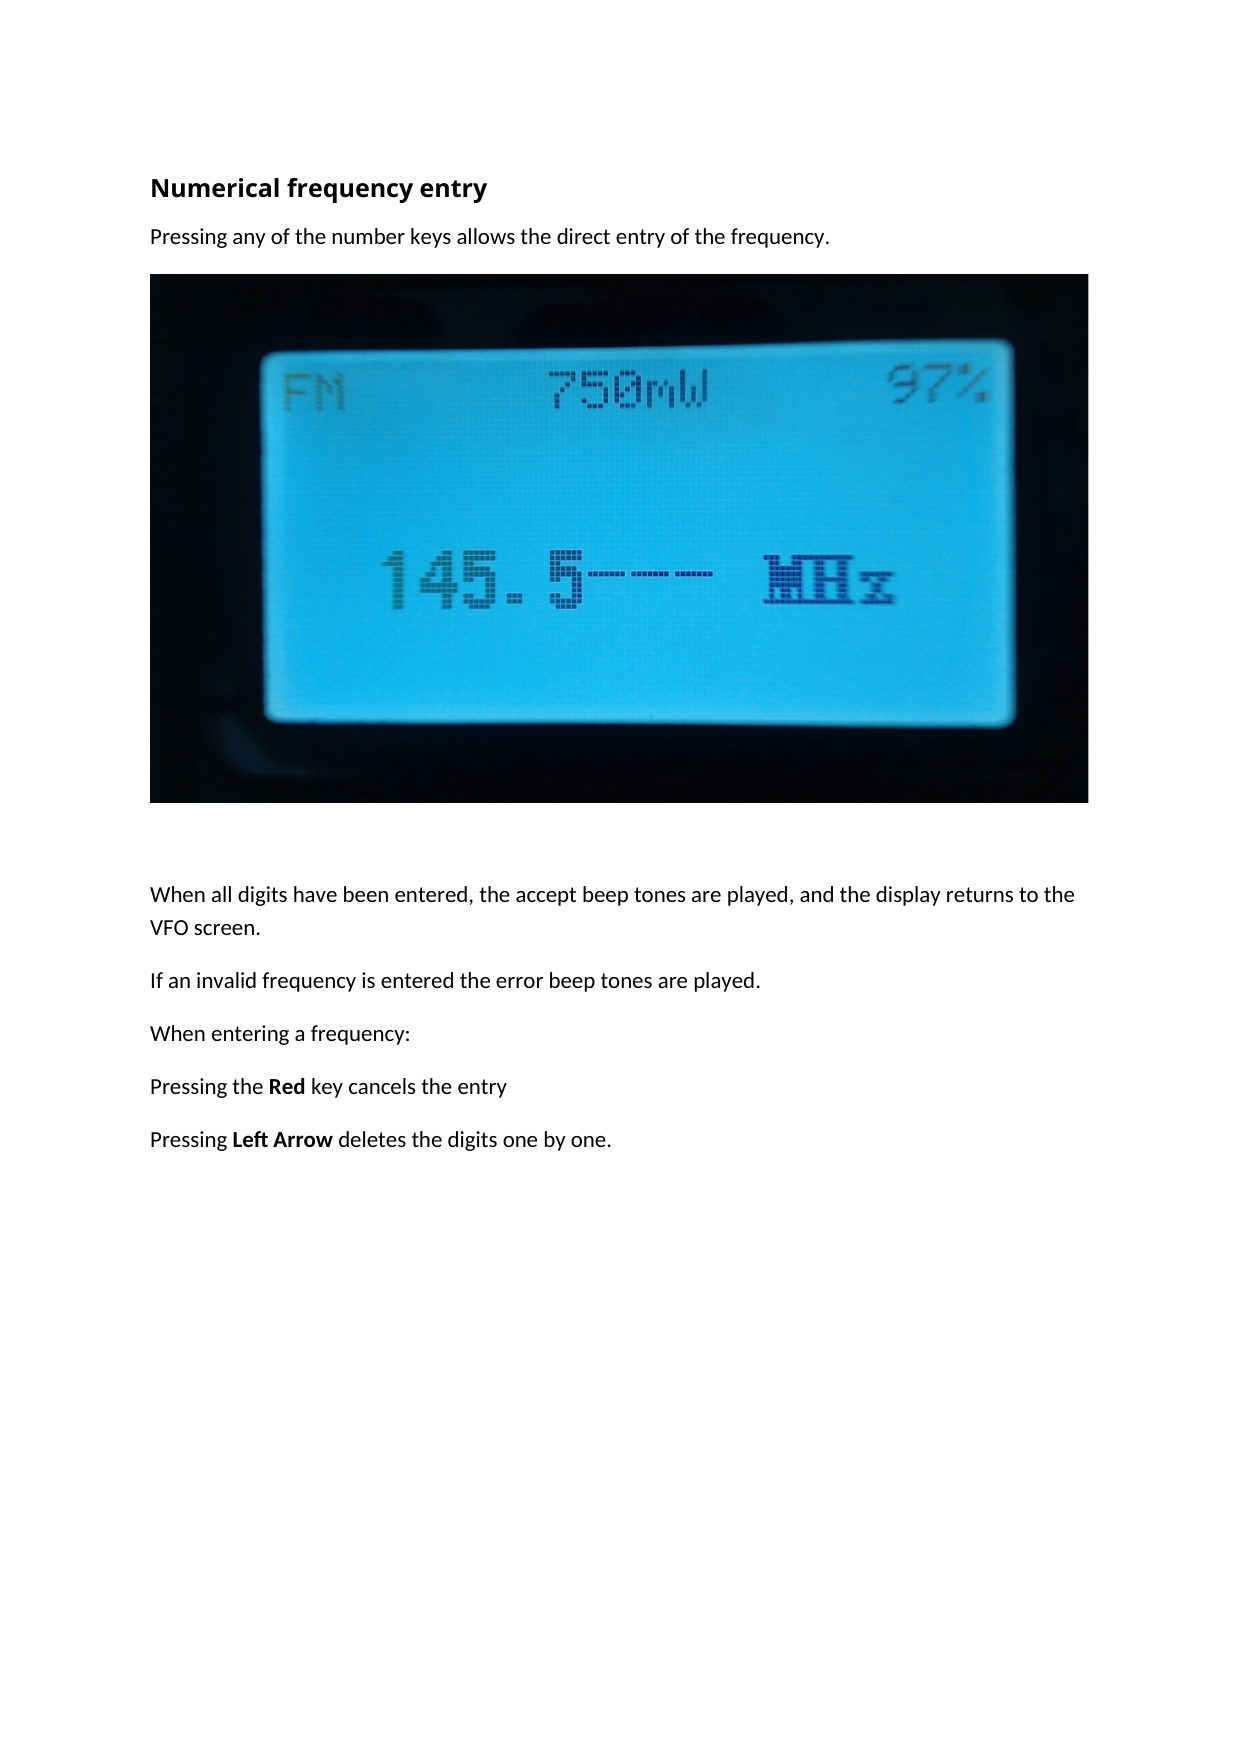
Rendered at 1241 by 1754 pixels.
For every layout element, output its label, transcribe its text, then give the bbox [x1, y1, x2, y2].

picture [150, 274, 1089, 803]
text Pressing any of the number keys allows the direct entry of the frequency. [150, 222, 1090, 250]
text Pressing the Red key cancels the entry [150, 1072, 1090, 1100]
text When all digits have been entered, the accept beep tones are played, and the display returns to the VFO screen. [150, 881, 1090, 941]
text When entering a frequency: [150, 1019, 1090, 1047]
subtitle Numerical frequency entry [150, 171, 1090, 205]
text Pressing Left Arrow deletes the digits one by one. [150, 1125, 1090, 1153]
text If an invalid frequency is entered the error beep tones are played. [150, 966, 1090, 994]
